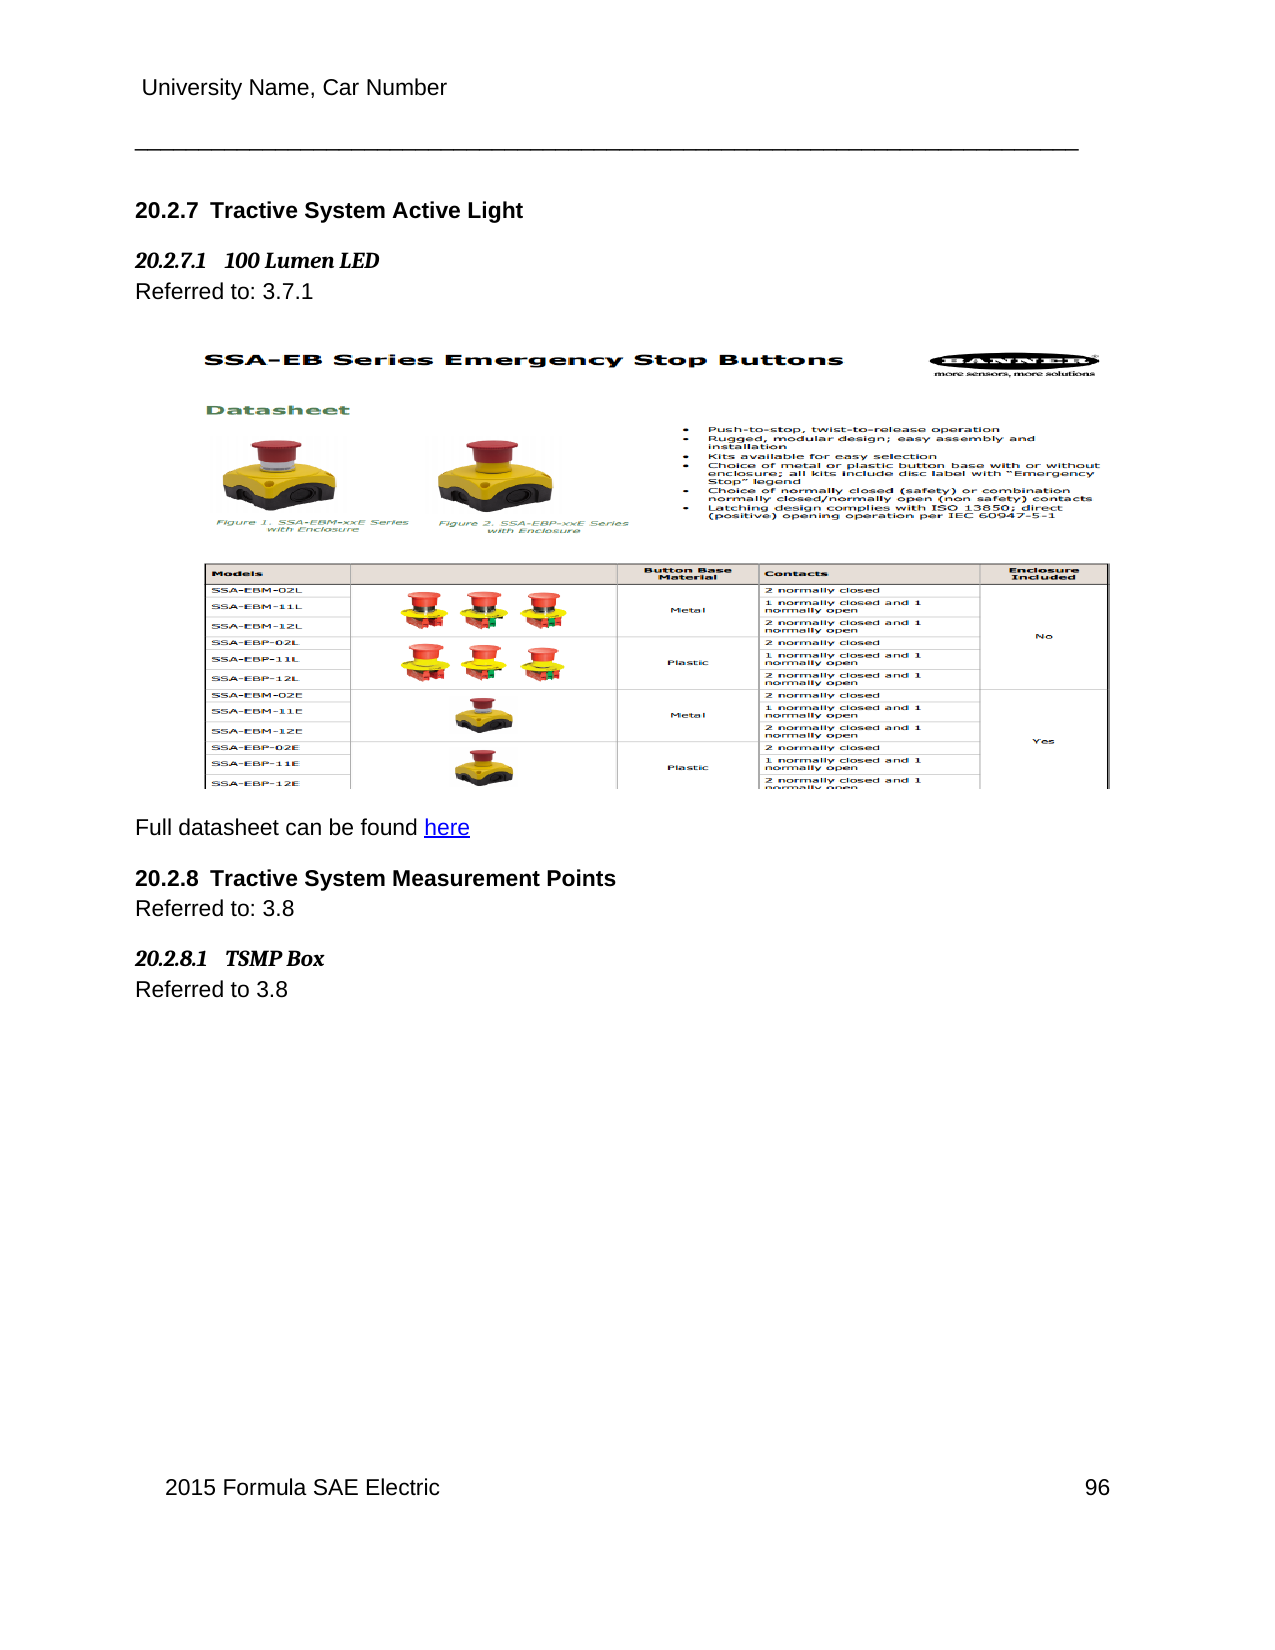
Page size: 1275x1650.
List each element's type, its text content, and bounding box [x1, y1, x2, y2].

text Referred to: 2.8 [135, 895, 1140, 921]
picture [135, 328, 1140, 789]
subtitle Tractive System Active Light [135, 197, 1140, 223]
subtitle 100 Lumen LED [135, 248, 1140, 274]
text Referred to 2.8 [135, 976, 1140, 1002]
text Full datasheet can be found here [135, 813, 1140, 840]
text Referred to: 2.7.1 [135, 278, 1140, 304]
subtitle TSMP Box [135, 946, 1140, 972]
subtitle Tractive System Measurement Points [135, 864, 1140, 891]
